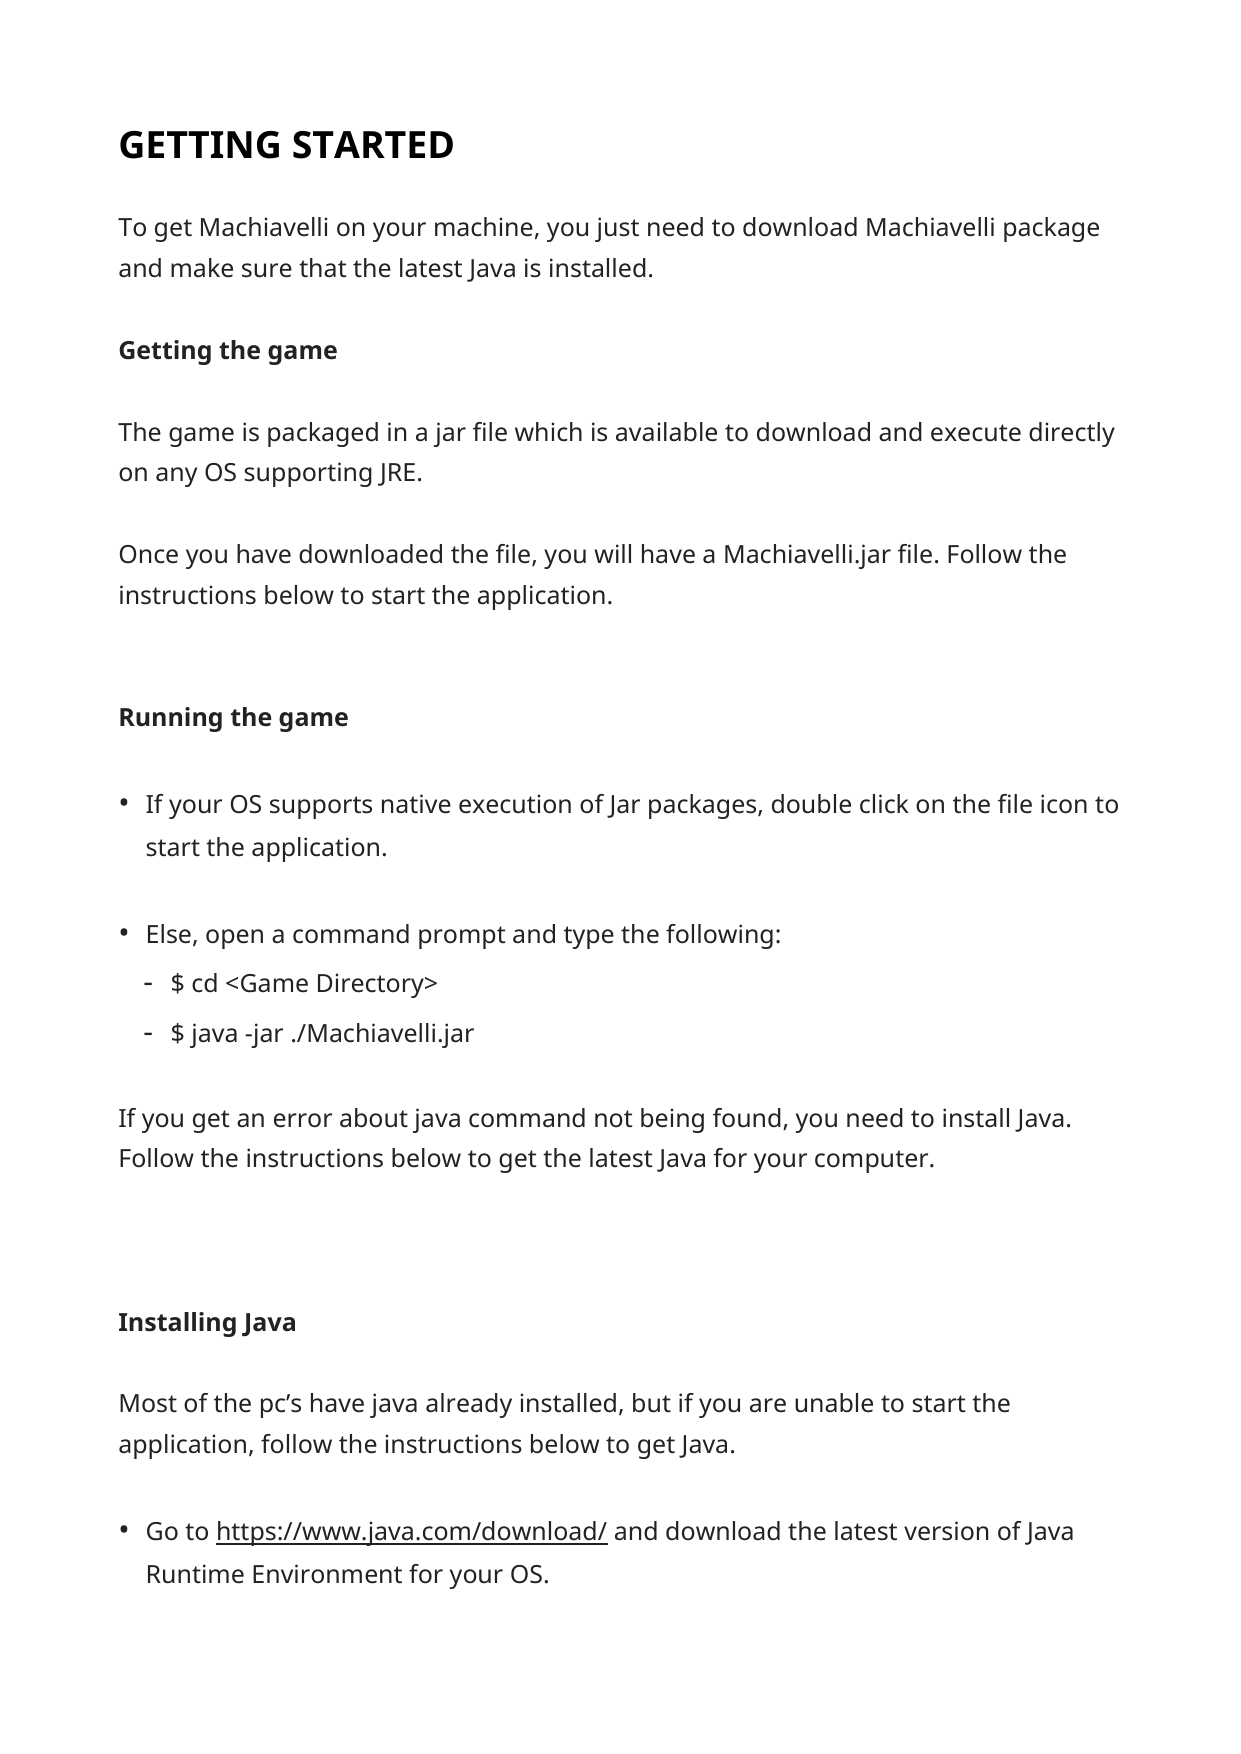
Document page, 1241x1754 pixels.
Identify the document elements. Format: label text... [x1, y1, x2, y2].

list $ java -jar ./Machiavelli.jar [143, 1010, 1122, 1051]
text To get Machiavelli on your machine, you just need to download Machiavelli package and make sure that the latest Java is installed. [118, 169, 1122, 285]
list Else, open a command prompt and type the following: [118, 911, 1122, 952]
text Installing Java [118, 1304, 1122, 1338]
list $ cd <Game Directory> [143, 961, 1122, 1002]
text Getting the game [118, 332, 1122, 367]
list If your OS supports native execution of Jar packages, double click on the file icon to start the application. [118, 782, 1122, 864]
text The game is packaged in a jar file which is available to download and execute directly on any OS supporting JRE. [118, 414, 1122, 489]
text If you get an error about java command not being found, you need to install Java. Follow the instructions below to get the latest Java for your computer. [118, 1100, 1122, 1216]
subtitle GETTING STARTED [118, 118, 1122, 169]
text Most of the pc’s have java already installed, but if you are unable to start the application, follow the instructions below to get Java. [118, 1386, 1122, 1461]
text Running the game [118, 700, 1122, 734]
list Go to https://www.java.com/download/ and download the latest version of Java Runtime Environment for your OS. [118, 1508, 1122, 1591]
text Once you have downloaded the file, you will have a Machiavelli.jar file. Follow the instructions below to start the application. [118, 537, 1122, 612]
